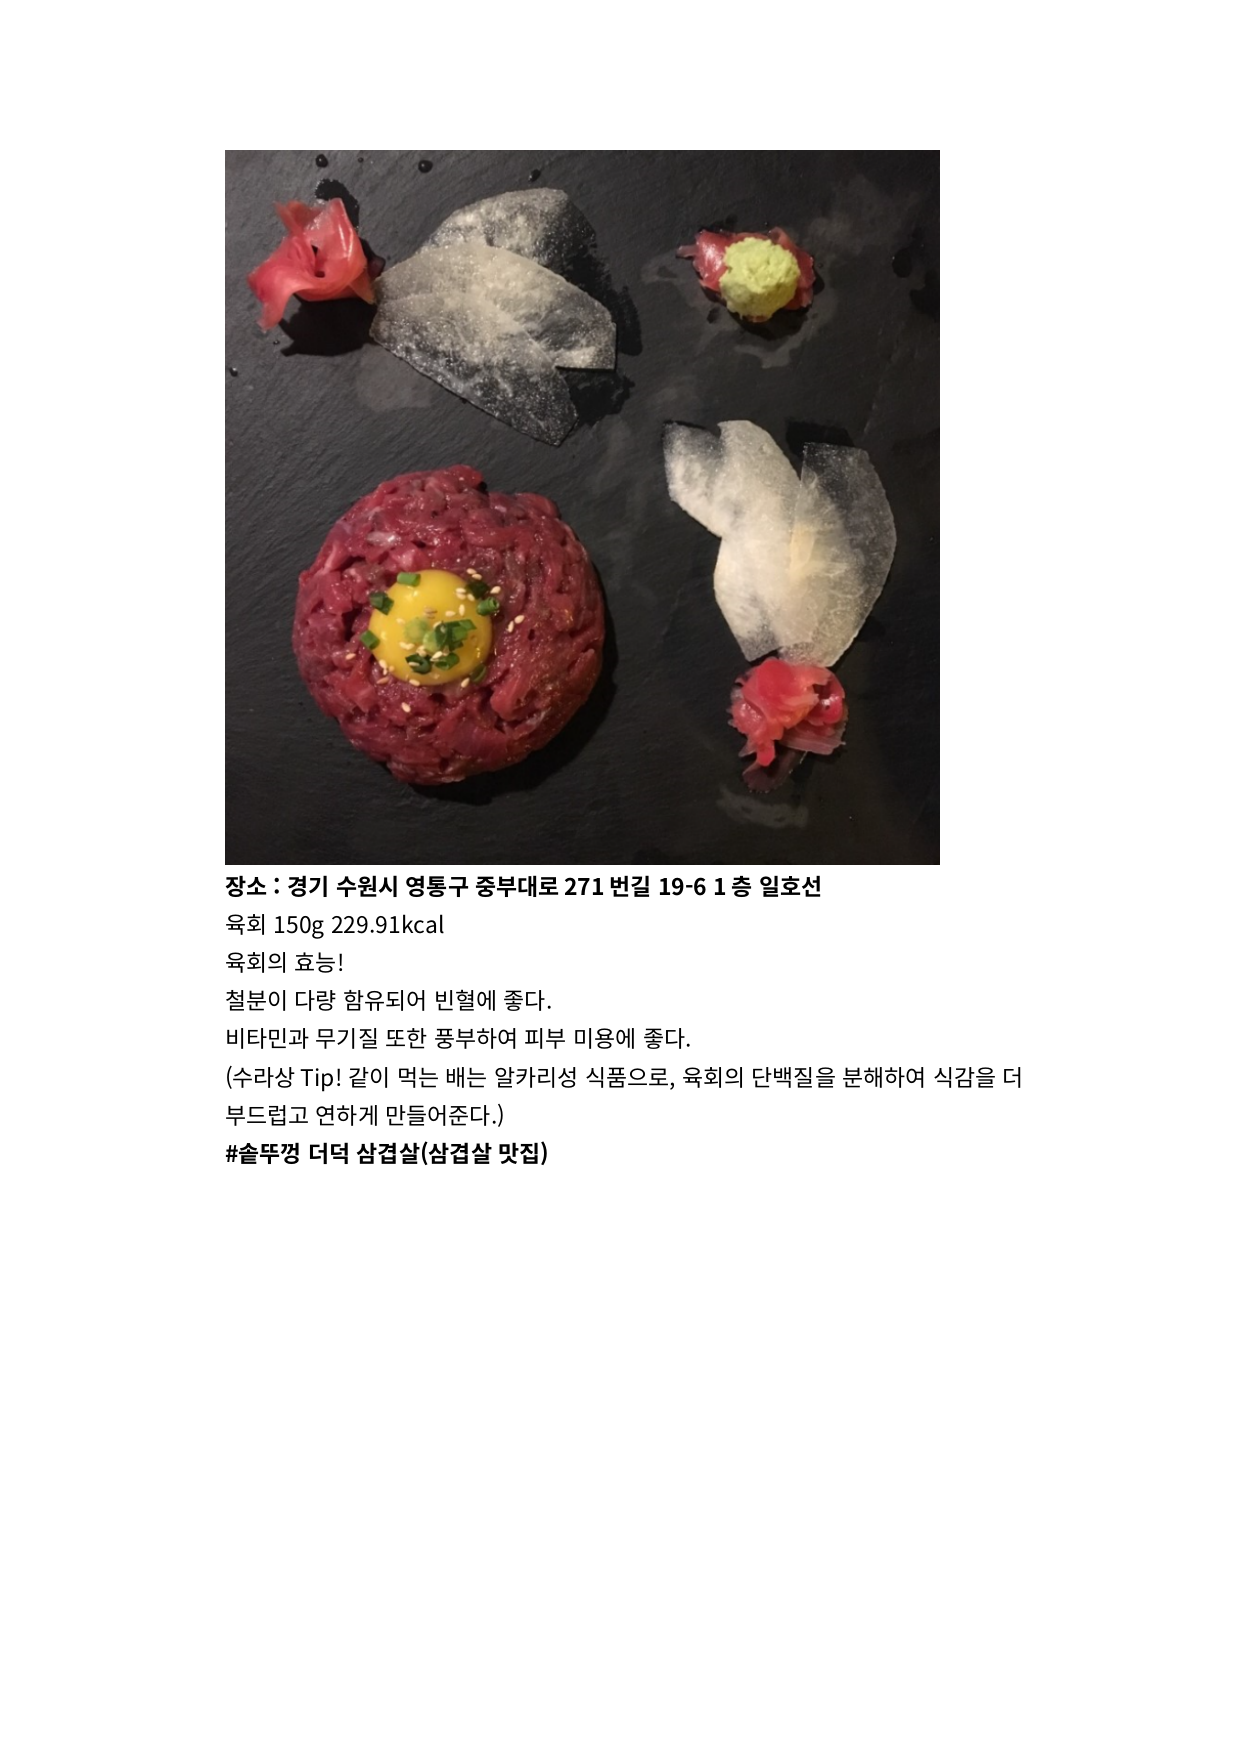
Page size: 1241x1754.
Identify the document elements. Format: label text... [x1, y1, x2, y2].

text 장소 : 경기 수원시 영통구 중부대로271번길 19-6 1층 일호선 [225, 869, 1090, 902]
text 비타민과 무기질 또한 풍부하여 피부 미용에 좋다. [225, 1021, 1090, 1054]
text (수라상Tip! 같이 먹는 배는 알카리성 식품으로, 육회의 단백질을 분해하여 식감을 더 부드럽고 연하게 만들어준다.) [225, 1059, 1090, 1131]
picture [225, 150, 940, 865]
text 육회 150g 229.91kcal [225, 907, 1090, 940]
text #솥뚜껑 더덕 삼겹살(삼겹살 맛집) [225, 1136, 1090, 1169]
text 철분이 다량 함유되어 빈혈에 좋다. [225, 983, 1090, 1016]
text 육회의 효능! [225, 945, 1090, 978]
